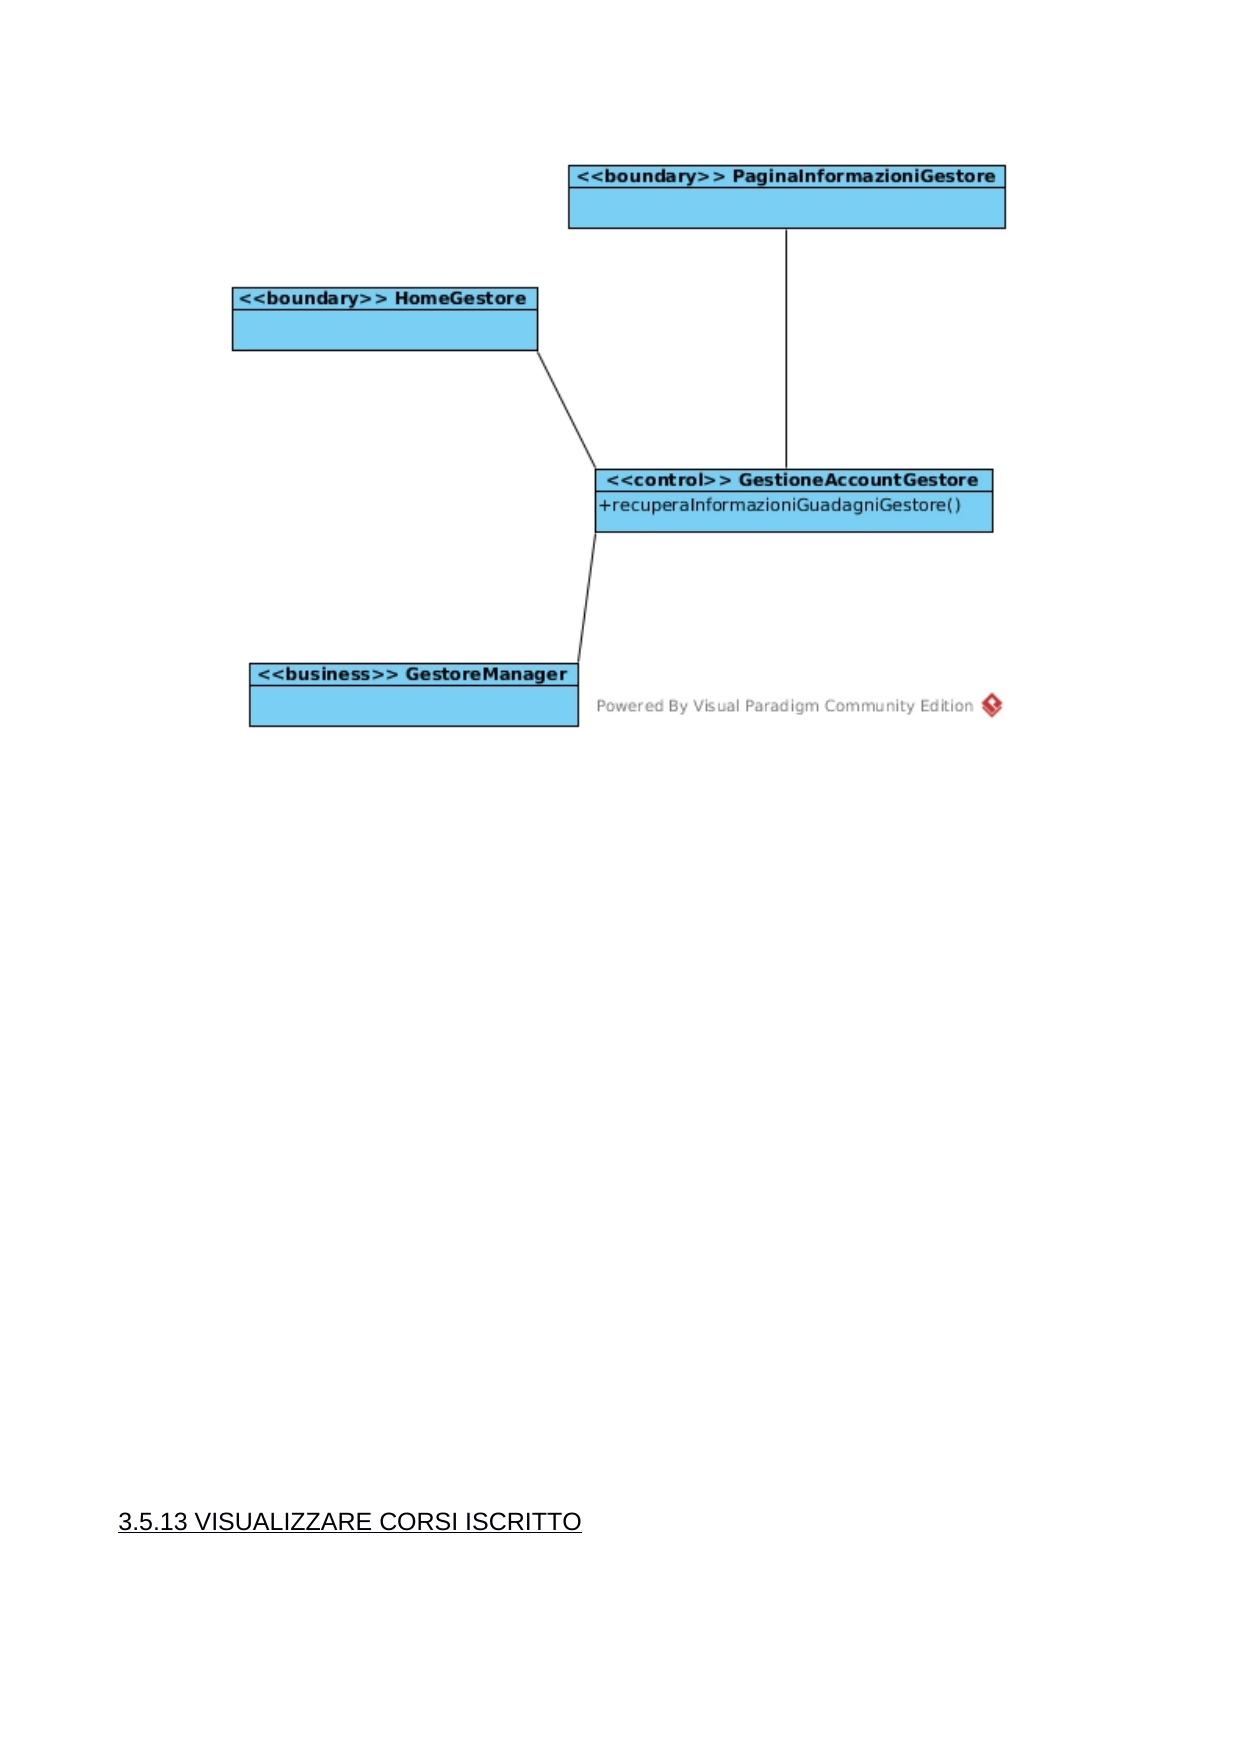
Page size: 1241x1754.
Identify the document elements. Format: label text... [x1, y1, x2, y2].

text 3.5.13 VISUALIZZARE CORSI ISCRITTO [118, 1507, 1122, 1536]
picture [229, 162, 1011, 732]
